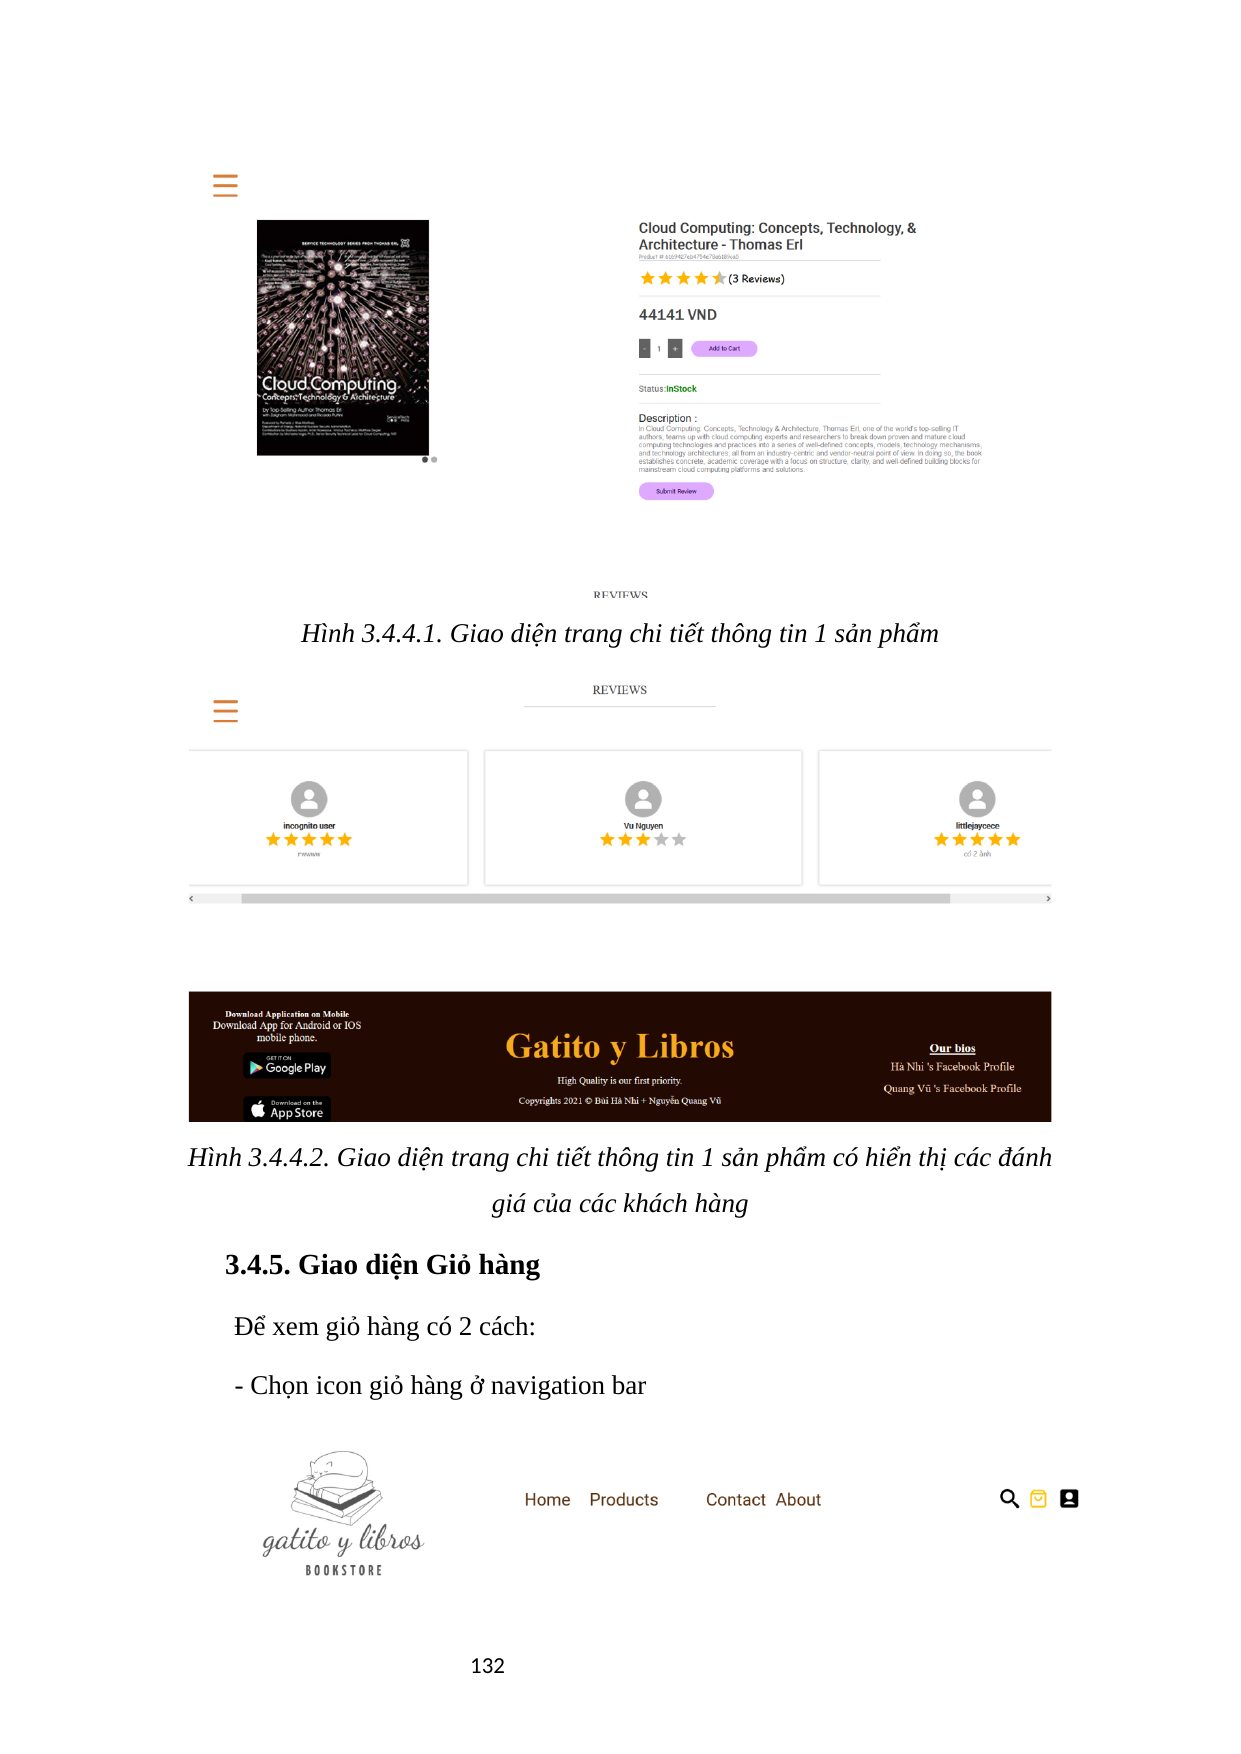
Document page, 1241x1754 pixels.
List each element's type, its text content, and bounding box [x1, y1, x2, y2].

text - Chọn icon giỏ hàng ở navigation bar [234, 1369, 1053, 1400]
subtitle 3.4.5. Giao diện Giỏ hàng [187, 1247, 1053, 1280]
picture [188, 150, 1052, 598]
text Hình 3.4.4.2. Giao diện trang chi tiết thông tin 1 sản phẩm có hiển thị các đánh giá của các khách hàng [187, 1141, 1053, 1219]
picture [234, 1427, 1098, 1600]
text Để xem giỏ hàng có 2 cách: [234, 1309, 1053, 1341]
text Hình 3.4.4.1. Giao diện trang chi tiết thông tin 1 sản phẩm [187, 617, 1053, 648]
picture [188, 676, 1052, 1122]
